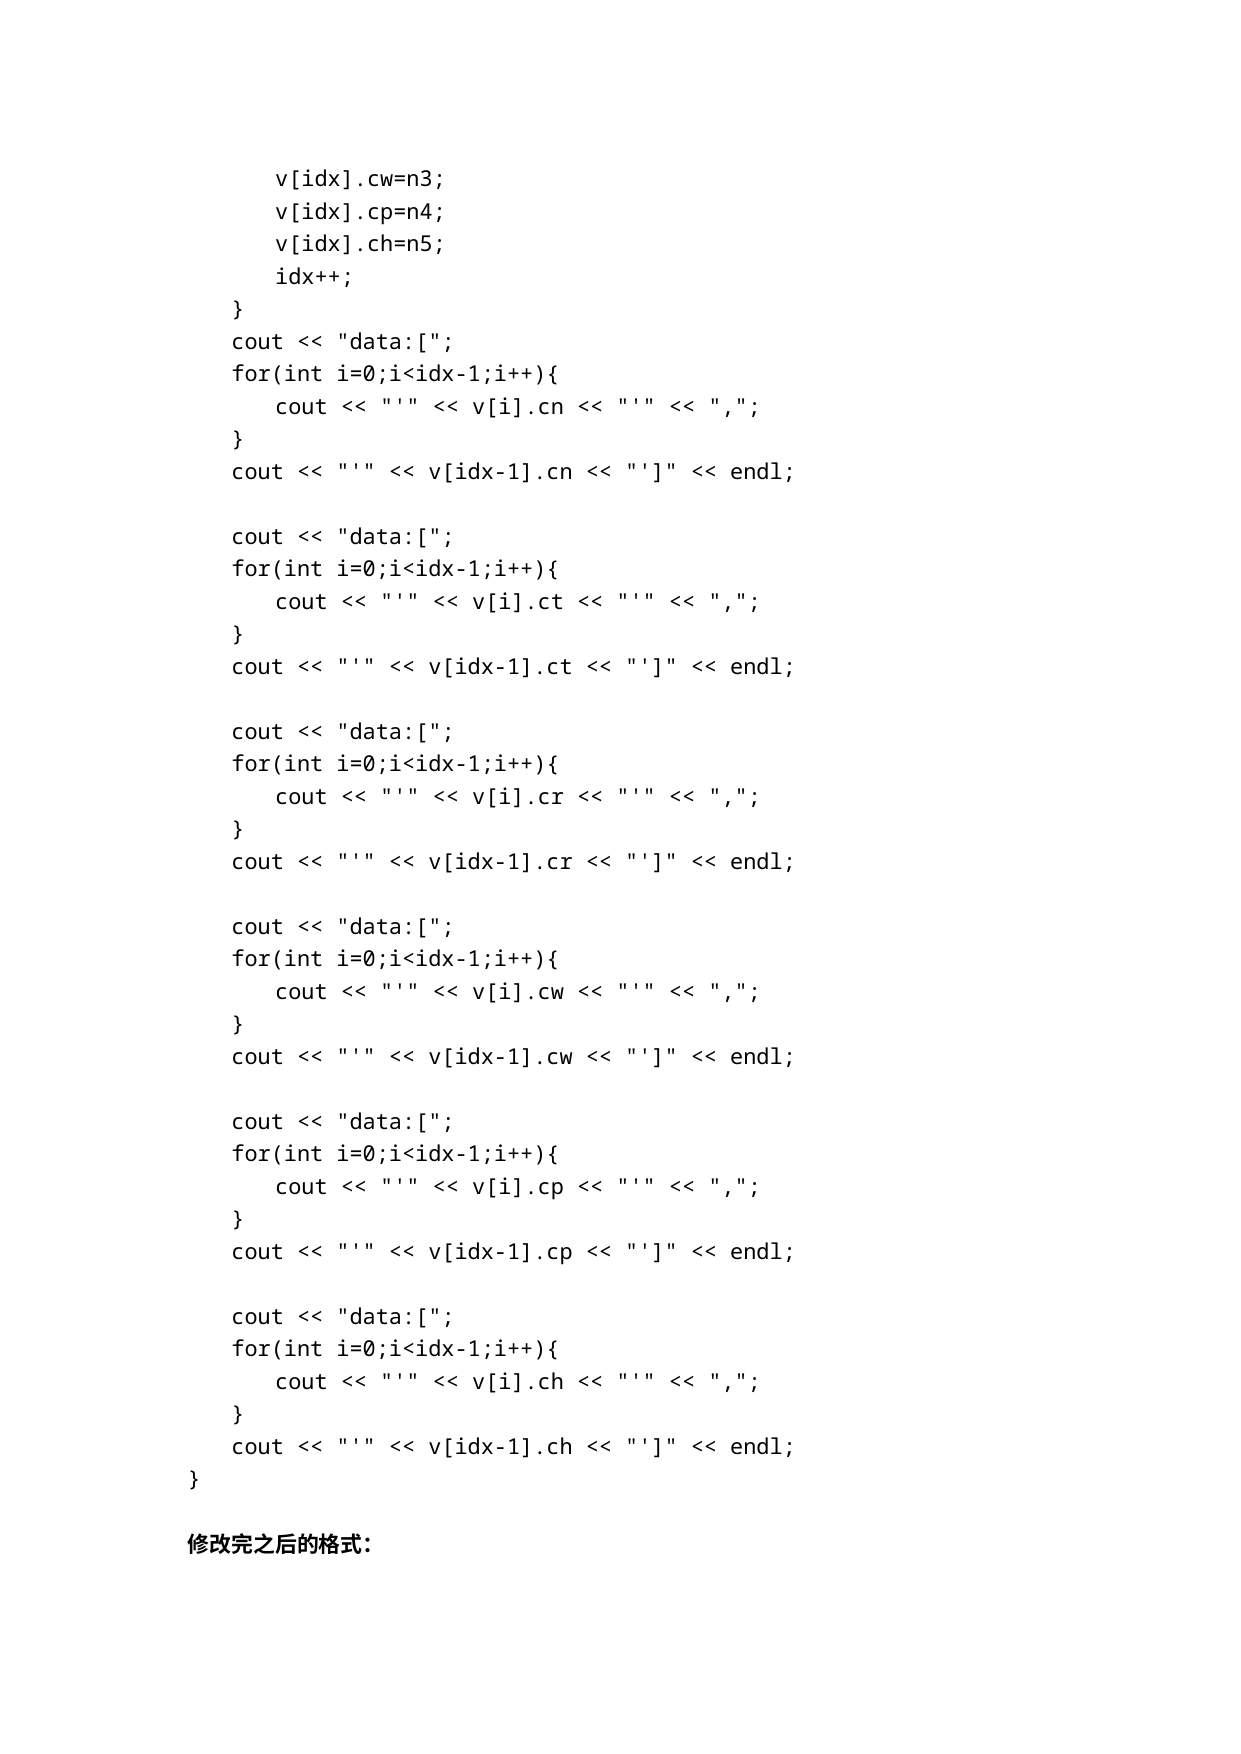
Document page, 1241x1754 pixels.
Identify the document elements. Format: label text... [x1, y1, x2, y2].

list cout << "'" << v[idx-1].cr << "']" << endl; [187, 844, 1053, 877]
list cout << "'" << v[i].cn << "'" << ","; [187, 389, 1053, 422]
list cout << "data:["; [187, 1299, 1053, 1332]
list for(int i=0;i<idx-1;i++){ [187, 1332, 1053, 1364]
list cout << "'" << v[i].ct << "'" << ","; [187, 584, 1053, 617]
list v[idx].ch=n5; [187, 227, 1053, 259]
list cout << "data:["; [187, 324, 1053, 357]
list v[idx].cp=n4; [187, 194, 1053, 227]
list cout << "'" << v[idx-1].ch << "']" << endl; [187, 1429, 1053, 1462]
list cout << "'" << v[i].ch << "'" << ","; [187, 1364, 1053, 1397]
list } [187, 422, 1053, 454]
list cout << "'" << v[i].cw << "'" << ","; [187, 974, 1053, 1007]
list for(int i=0;i<idx-1;i++){ [187, 1137, 1053, 1169]
list cout << "'" << v[idx-1].cw << "']" << endl; [187, 1039, 1053, 1072]
list } [187, 617, 1053, 649]
list for(int i=0;i<idx-1;i++){ [187, 747, 1053, 779]
list cout << "'" << v[idx-1].cn << "']" << endl; [187, 454, 1053, 487]
list } [187, 292, 1053, 324]
list cout << "data:["; [187, 909, 1053, 942]
list v[idx].cw=n3; [187, 162, 1053, 194]
list cout << "'" << v[i].cr << "'" << ","; [187, 779, 1053, 812]
list for(int i=0;i<idx-1;i++){ [187, 942, 1053, 974]
list cout << "'" << v[i].cp << "'" << ","; [187, 1169, 1053, 1202]
list cout << "'" << v[idx-1].ct << "']" << endl; [187, 649, 1053, 682]
list 修改完之后的格式： [187, 1527, 1053, 1559]
list idx++; [187, 259, 1053, 292]
list cout << "data:["; [187, 519, 1053, 552]
list } [187, 1397, 1053, 1429]
list for(int i=0;i<idx-1;i++){ [187, 552, 1053, 584]
list } [187, 1007, 1053, 1039]
list cout << "'" << v[idx-1].cp << "']" << endl; [187, 1234, 1053, 1267]
list cout << "data:["; [187, 714, 1053, 747]
list cout << "data:["; [187, 1104, 1053, 1137]
list } [187, 1202, 1053, 1234]
list } [187, 812, 1053, 844]
list for(int i=0;i<idx-1;i++){ [187, 357, 1053, 389]
list } [187, 1462, 1053, 1494]
